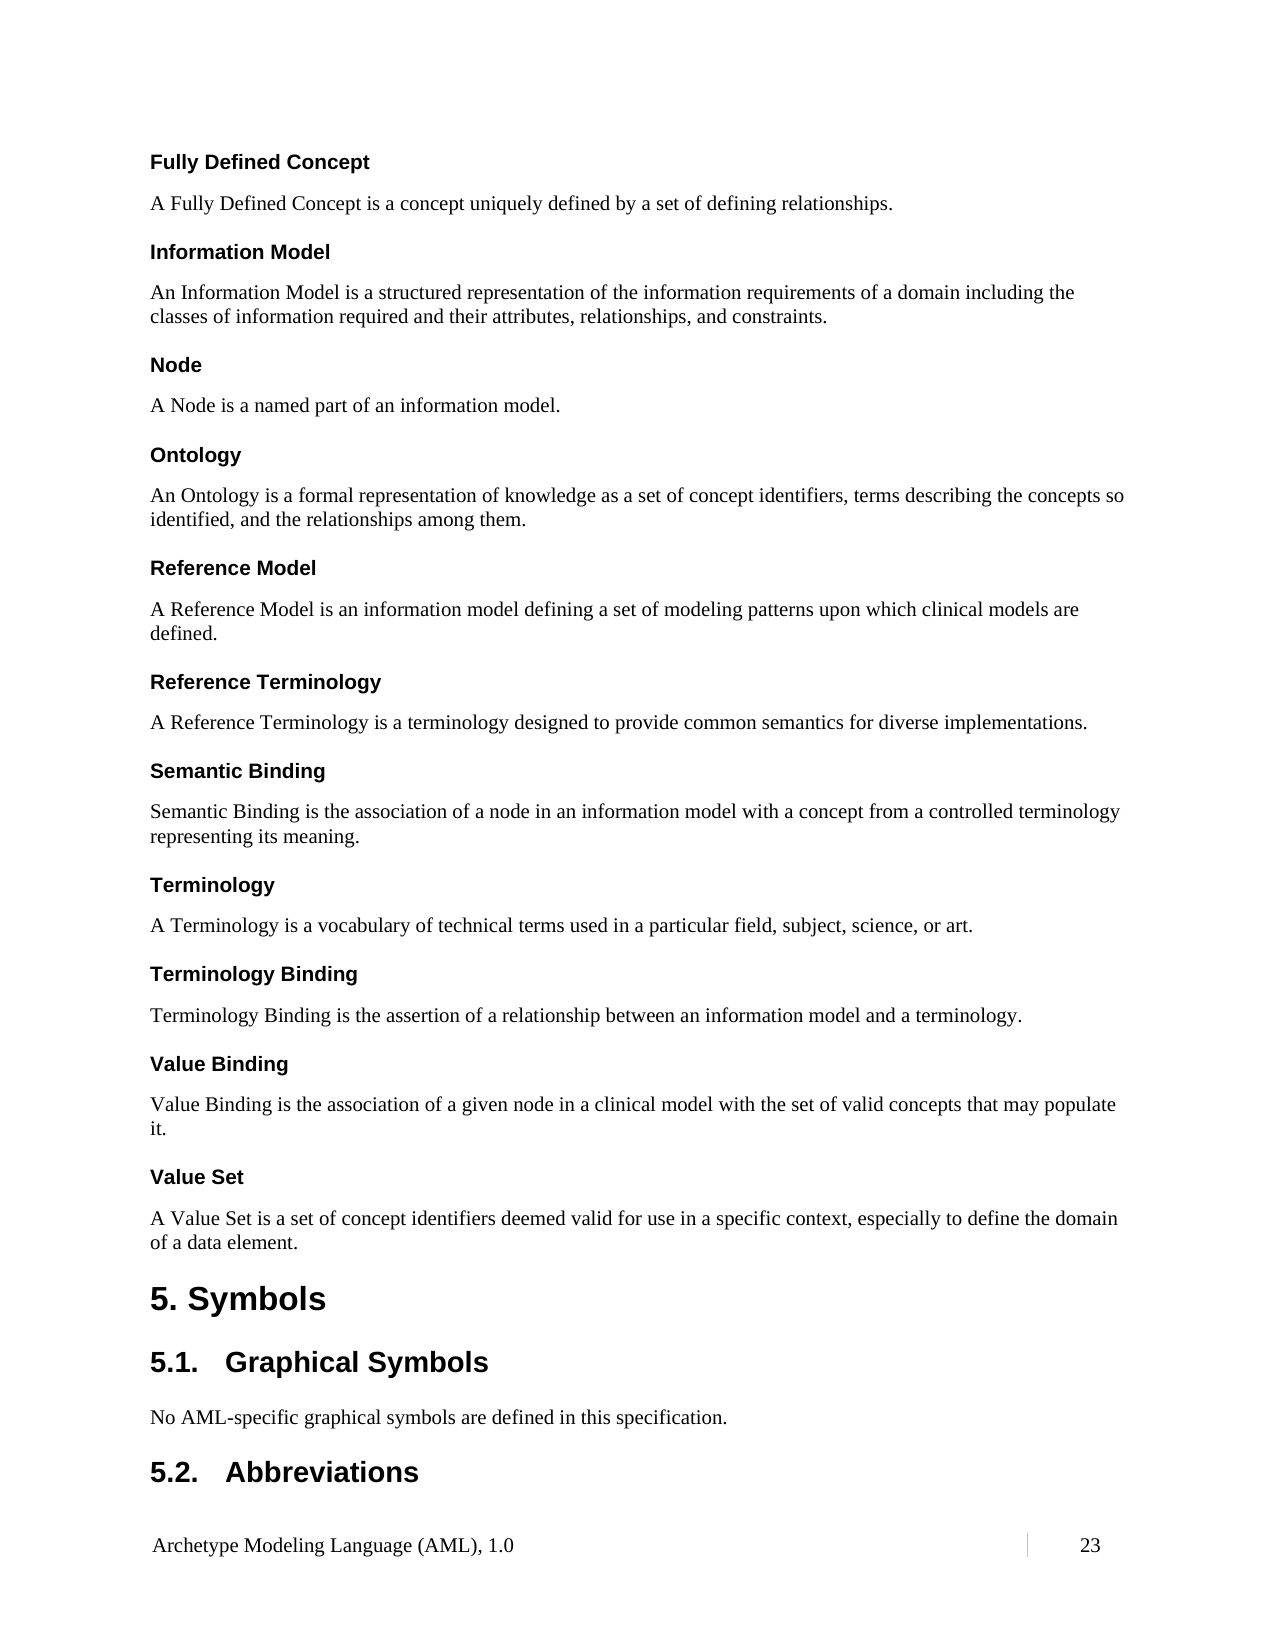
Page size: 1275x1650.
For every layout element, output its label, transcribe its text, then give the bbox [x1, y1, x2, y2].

text A Fully Defined Concept is a concept uniquely defined by a set of defining relationships. [150, 190, 1125, 214]
text Reference Terminology [150, 669, 1125, 693]
text A Reference Terminology is a terminology designed to provide common semantics for diverse implementations. [150, 710, 1125, 734]
text Value Binding [150, 1052, 1125, 1076]
subtitle Symbols [150, 1279, 1125, 1318]
text A Node is a named part of an information model. [150, 393, 1125, 417]
text An Information Model is a structured representation of the information requirements of a domain including the classes of information required and their attributes, relationships, and constraints. [150, 280, 1125, 328]
text Reference Model [150, 556, 1125, 580]
subtitle Graphical Symbols [150, 1344, 1125, 1378]
text Value Binding is the association of a given node in a clinical model with the set of valid concepts that may populate it. [150, 1092, 1125, 1140]
text Ontology [150, 442, 1125, 466]
text Fully Defined Concept [150, 150, 1125, 174]
subtitle Abbreviations [150, 1455, 1125, 1488]
text A Reference Model is an information model defining a set of modeling patterns upon which clinical models are defined. [150, 596, 1125, 644]
text An Ontology is a formal representation of knowledge as a set of concept identifiers, terms describing the concepts so identified, and the relationships among them. [150, 483, 1125, 531]
text Terminology [150, 873, 1125, 897]
text Semantic Binding [150, 759, 1125, 783]
text Terminology Binding [150, 962, 1125, 986]
text A Terminology is a vocabulary of technical terms used in a particular field, subject, science, or art. [150, 913, 1125, 937]
text A Value Set is a set of concept identifiers deemed valid for use in a specific context, especially to define the domain of a data element. [150, 1206, 1125, 1254]
text Terminology Binding is the assertion of a relationship between an information model and a terminology. [150, 1002, 1125, 1027]
text Node [150, 353, 1125, 377]
text Value Set [150, 1165, 1125, 1189]
text Semantic Binding is the association of a node in an information model with a concept from a controlled terminology representing its meaning. [150, 799, 1125, 848]
text No AML-specific graphical symbols are defined in this specification. [150, 1405, 1125, 1429]
text Information Model [150, 239, 1125, 263]
